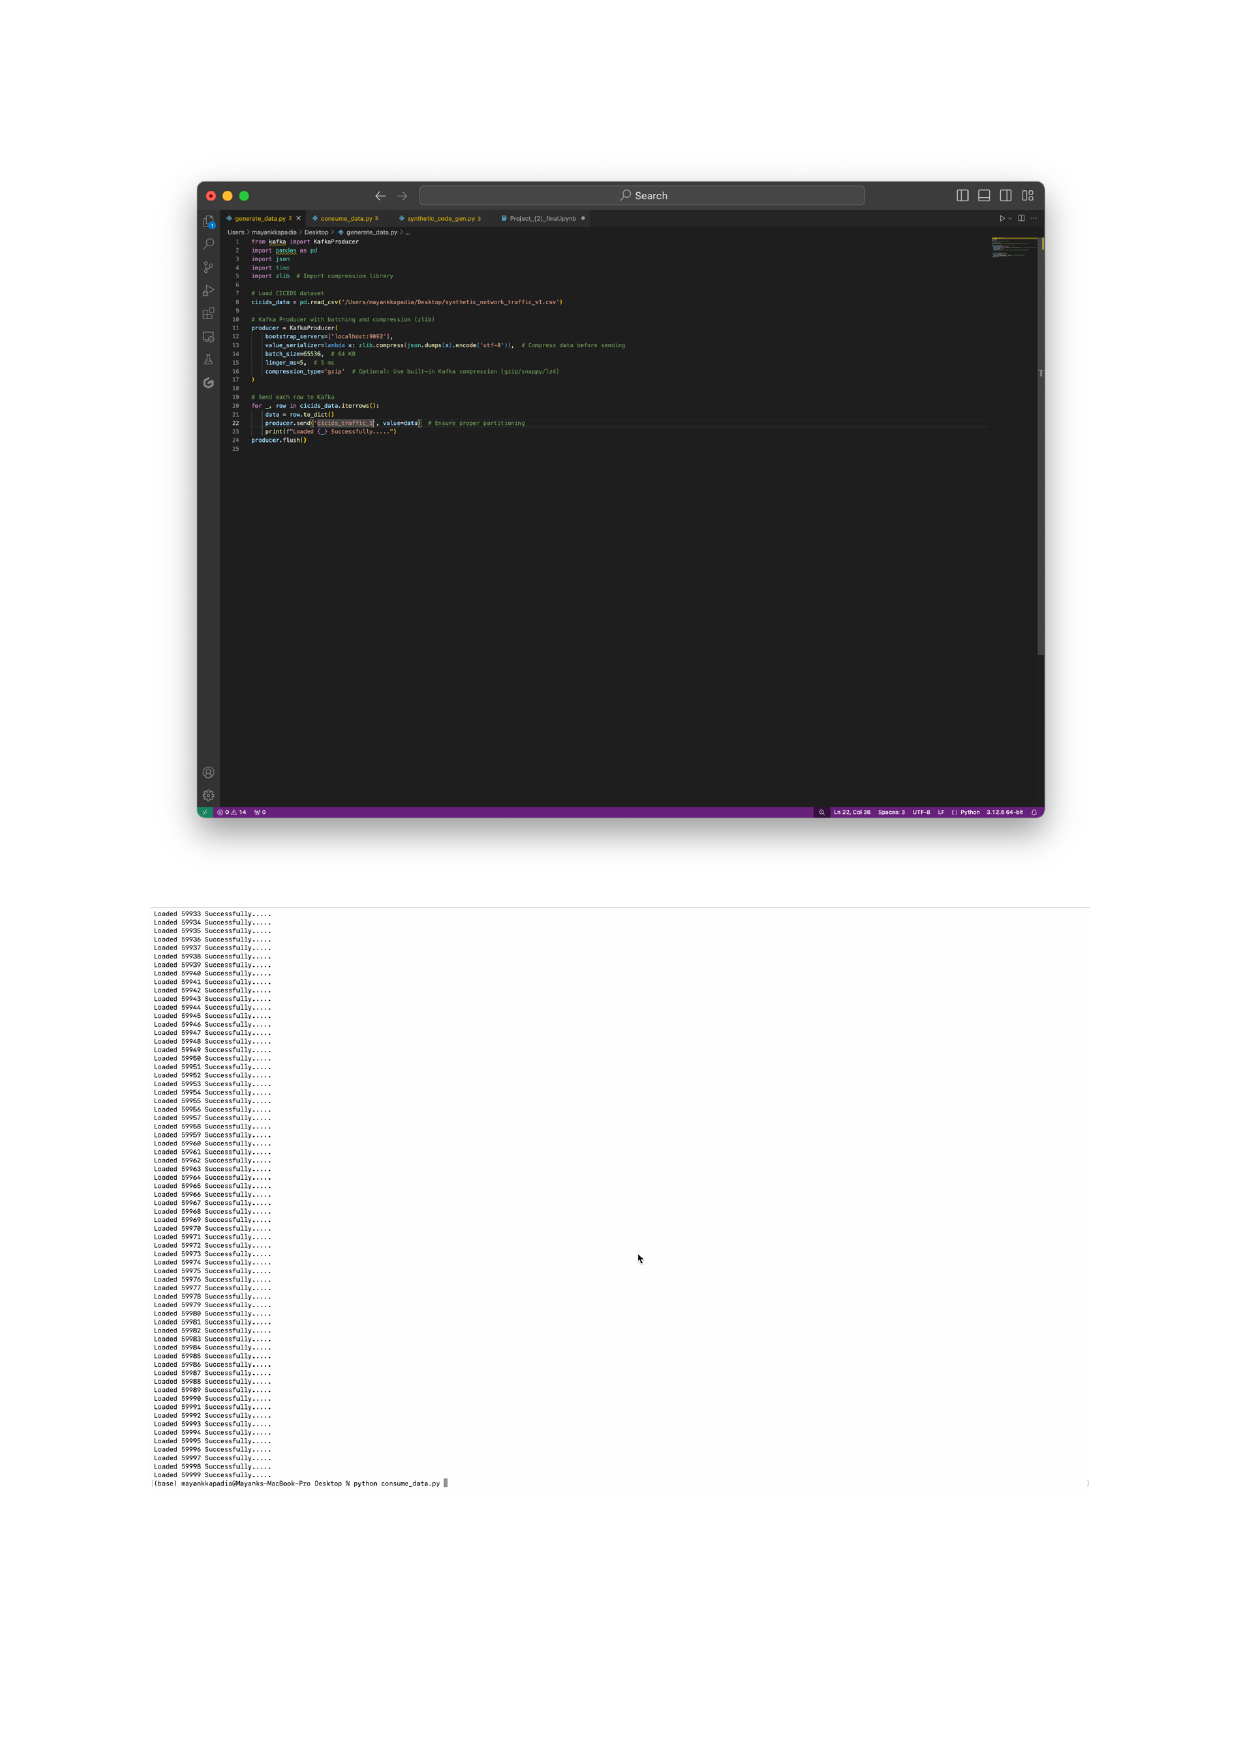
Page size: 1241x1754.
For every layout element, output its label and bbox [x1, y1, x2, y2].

picture [150, 150, 1091, 879]
picture [150, 907, 1091, 1496]
